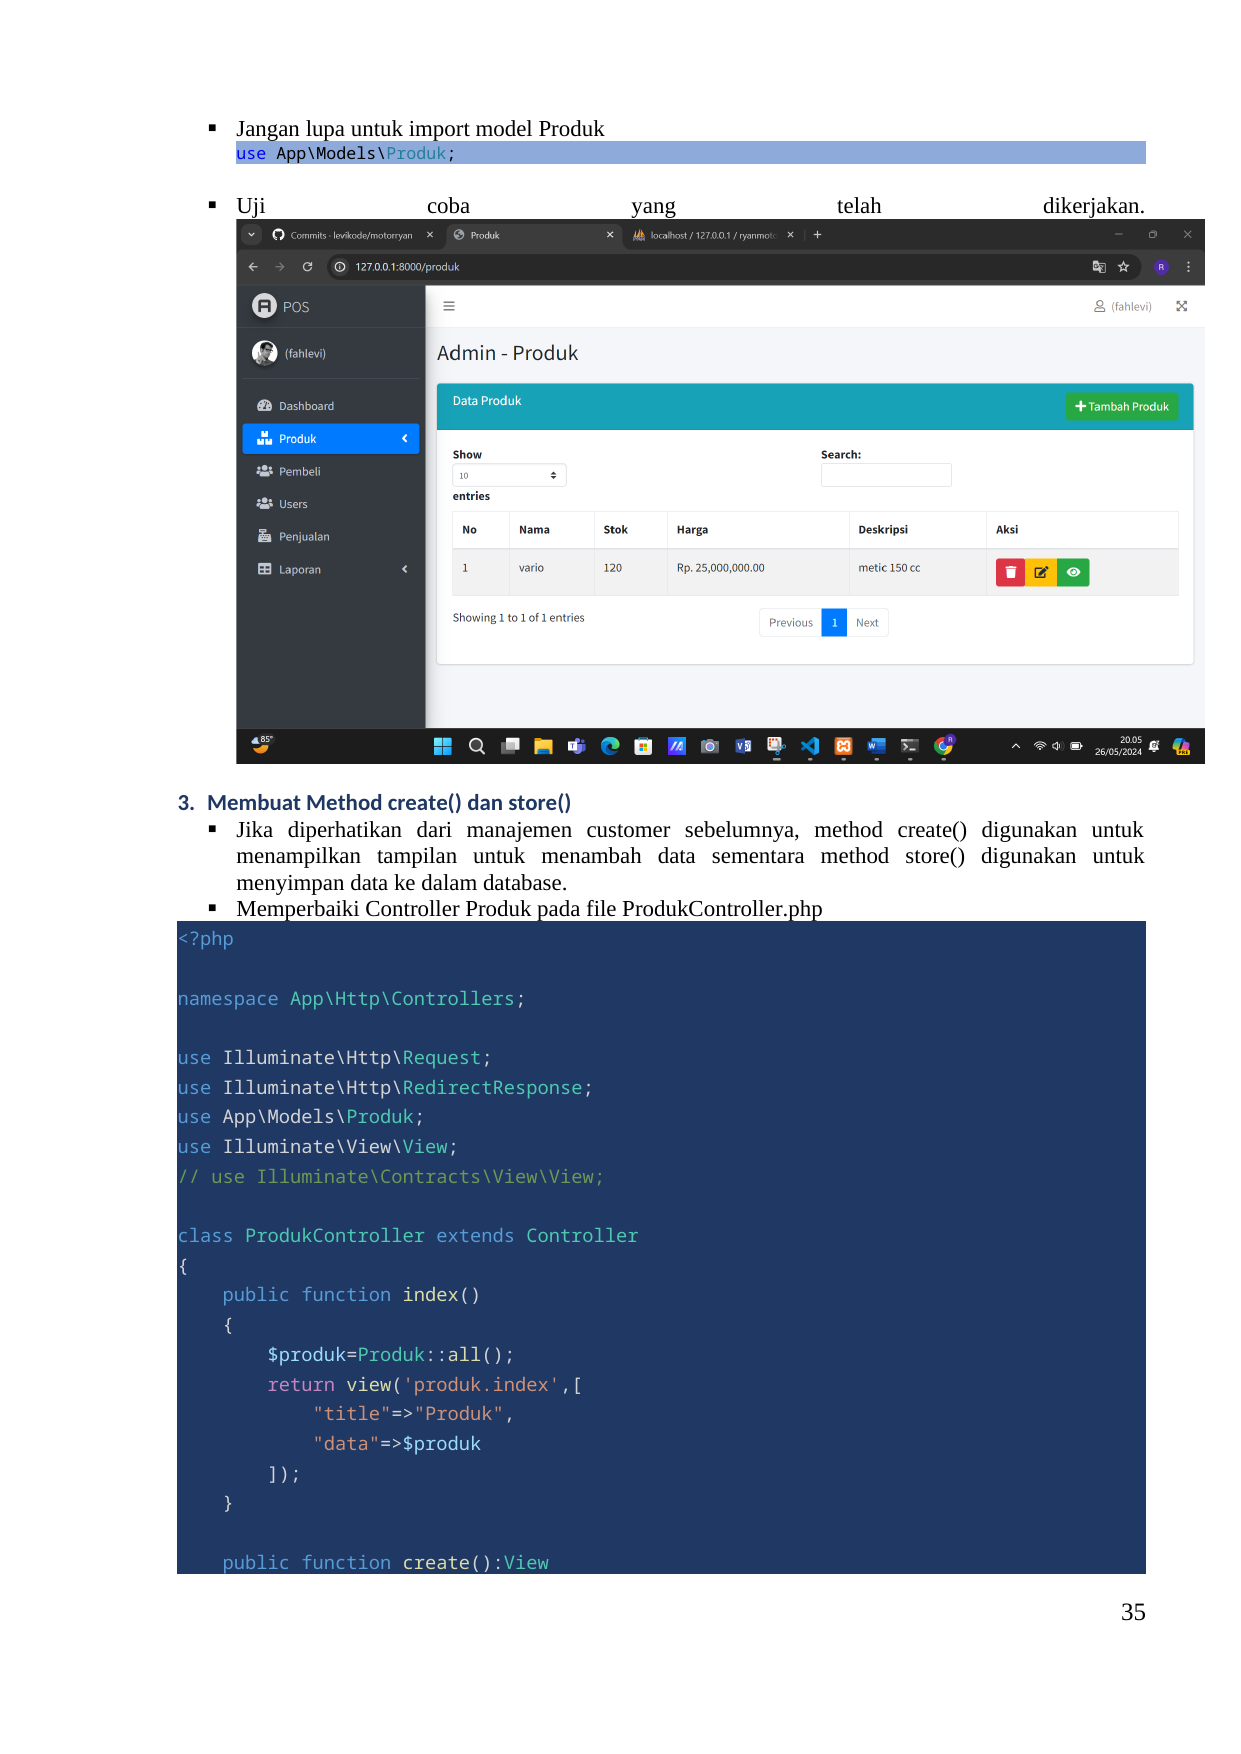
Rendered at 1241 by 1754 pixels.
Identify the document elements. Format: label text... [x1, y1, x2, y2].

list Jangan lupa untuk import model Produk [207, 115, 1146, 141]
text use Illuminate\View\View; [177, 1129, 1146, 1159]
text <?php [177, 921, 1146, 951]
list Jika diperhatikan dari manajemen customer sebelumnya, method create() digunakan untuk menampilkan tampilan untuk menambah data sementara method store() digunakan untuk menyimpan data ke dalam database. [207, 816, 1146, 895]
text // use Illuminate\Contracts\View\View; [177, 1159, 1146, 1188]
text return view('produk.index',[ [177, 1367, 1146, 1396]
list Memperbaiki Controller Produk pada file ProdukController.php [207, 895, 1146, 921]
subtitle Membuat Method create() dan store() [177, 788, 1146, 816]
text } [177, 1485, 1146, 1515]
text public function index() [177, 1278, 1146, 1307]
text use Illuminate\Http\RedirectResponse; [177, 1070, 1146, 1099]
picture [236, 219, 1205, 764]
text public function create():View [177, 1545, 1146, 1574]
text use Illuminate\Http\Request; [177, 1040, 1146, 1070]
text $produk=Produk::all(); [177, 1337, 1146, 1367]
text use App\Models\Produk; [177, 1099, 1146, 1129]
text "data"=>$produk [177, 1426, 1146, 1456]
text ]); [177, 1456, 1146, 1485]
text { [177, 1248, 1146, 1278]
text "title"=>"Produk", [177, 1396, 1146, 1426]
text { [177, 1307, 1146, 1337]
text use App\Models\Produk; [236, 141, 1146, 164]
text namespace App\Http\Controllers; [177, 981, 1146, 1010]
text class ProdukController extends Controller [177, 1218, 1146, 1248]
